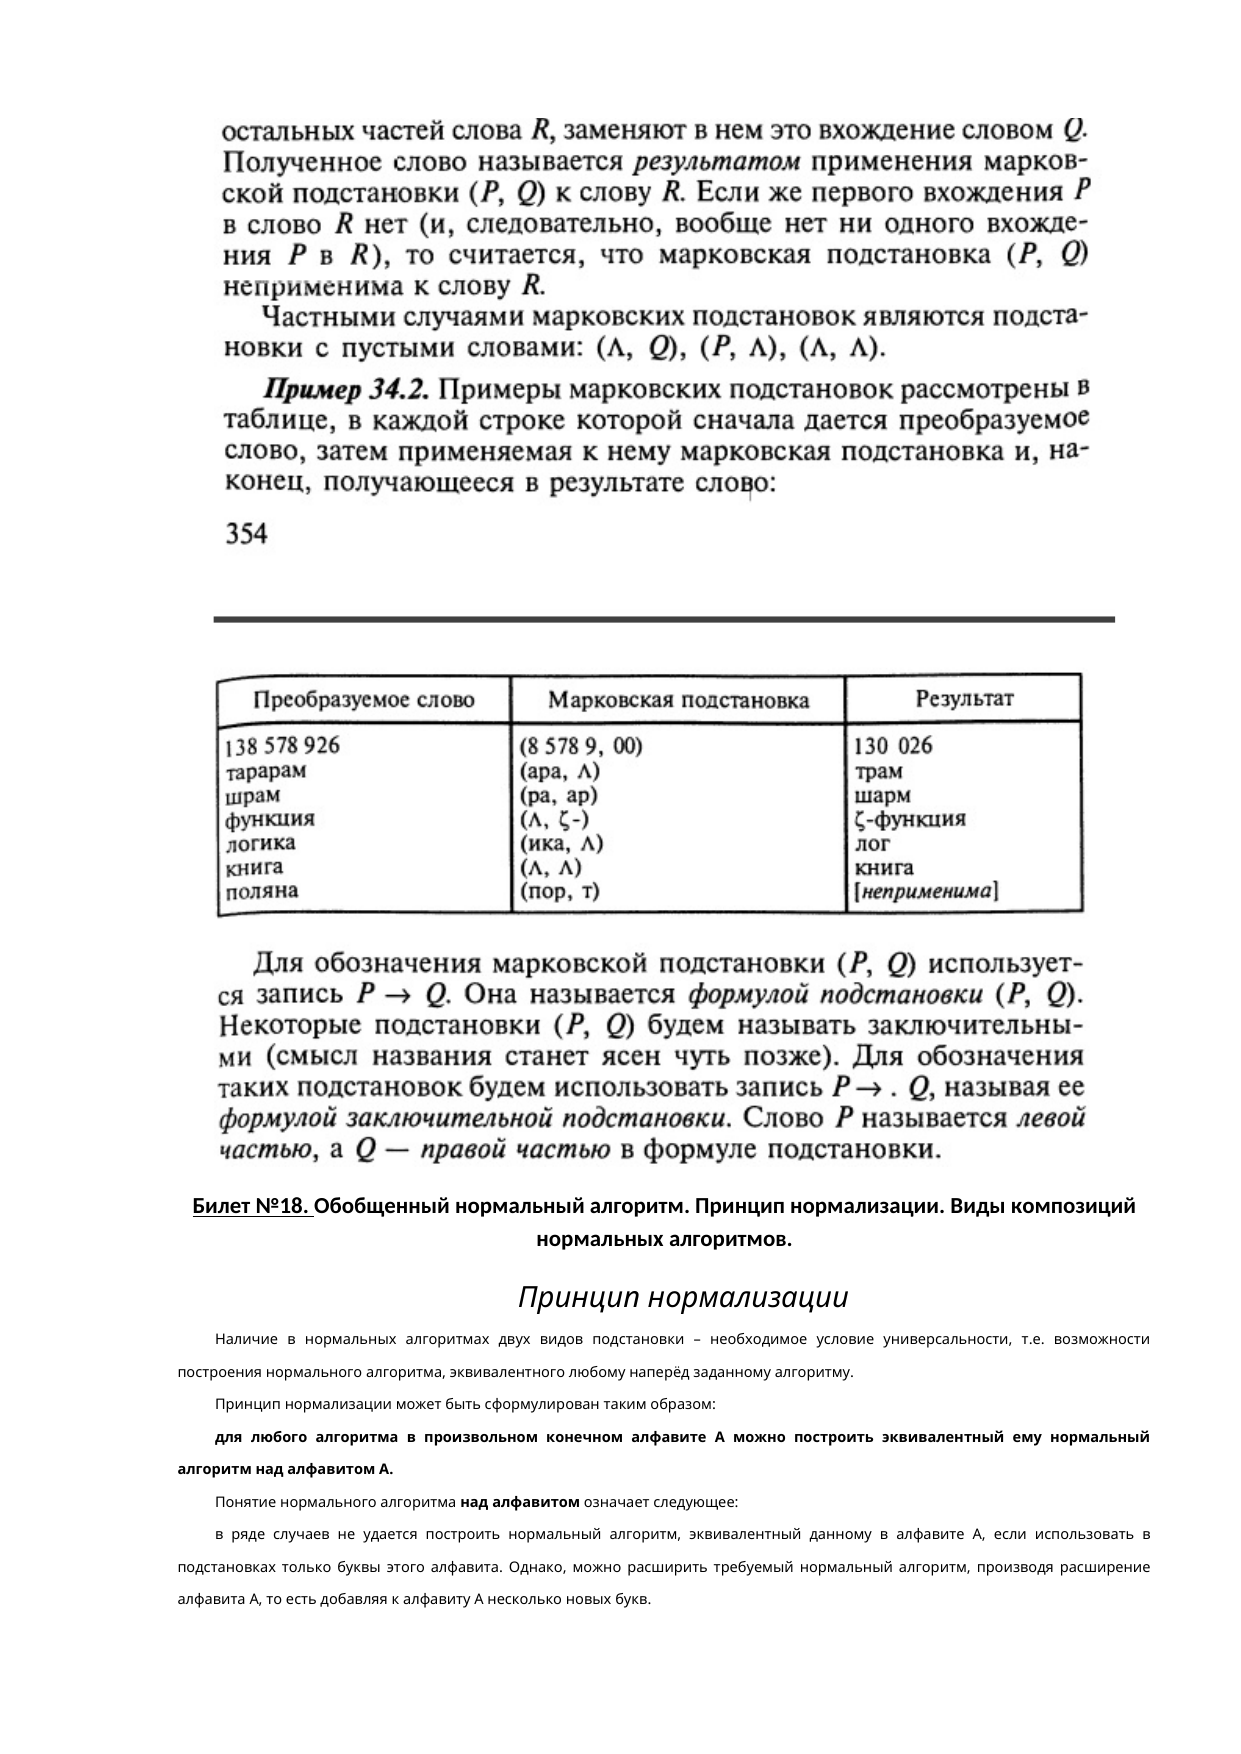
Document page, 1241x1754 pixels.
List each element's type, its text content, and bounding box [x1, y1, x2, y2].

text Принцип нормализации [177, 1277, 1152, 1316]
text Принцип нормализации может быть сформулирован таким образом: [177, 1381, 1152, 1414]
text Наличие в нормальных алгоритмах двух видов подстановки – необходимое условие универсальности, т.е. возможности построения нормального алгоритма, эквивалентного любому наперёд заданному алгоритму. [177, 1316, 1152, 1381]
text Понятие нормального алгоритма над алфавитом означает следующее: [177, 1479, 1152, 1511]
text для любого алгоритма в произвольном конечном алфавите А можно построить эквивалентный ему нормальный алгоритм над алфавитом А. [177, 1414, 1152, 1479]
text Билет №18. Обобщенный нормальный алгоритм. Принцип нормализации. Виды композиций нормальных алгоритмов. [177, 1192, 1152, 1252]
text в ряде случаев не удается построить нормальный алгоритм, эквивалентный данному в алфавите А, если использовать в подстановках только буквы этого алфавита. Однако, можно расширить требуемый нормальный алгоритм, производя расширение алфавита А, то есть добавляя к алфавиту А несколько новых букв. [177, 1511, 1152, 1609]
picture [213, 118, 1116, 1167]
